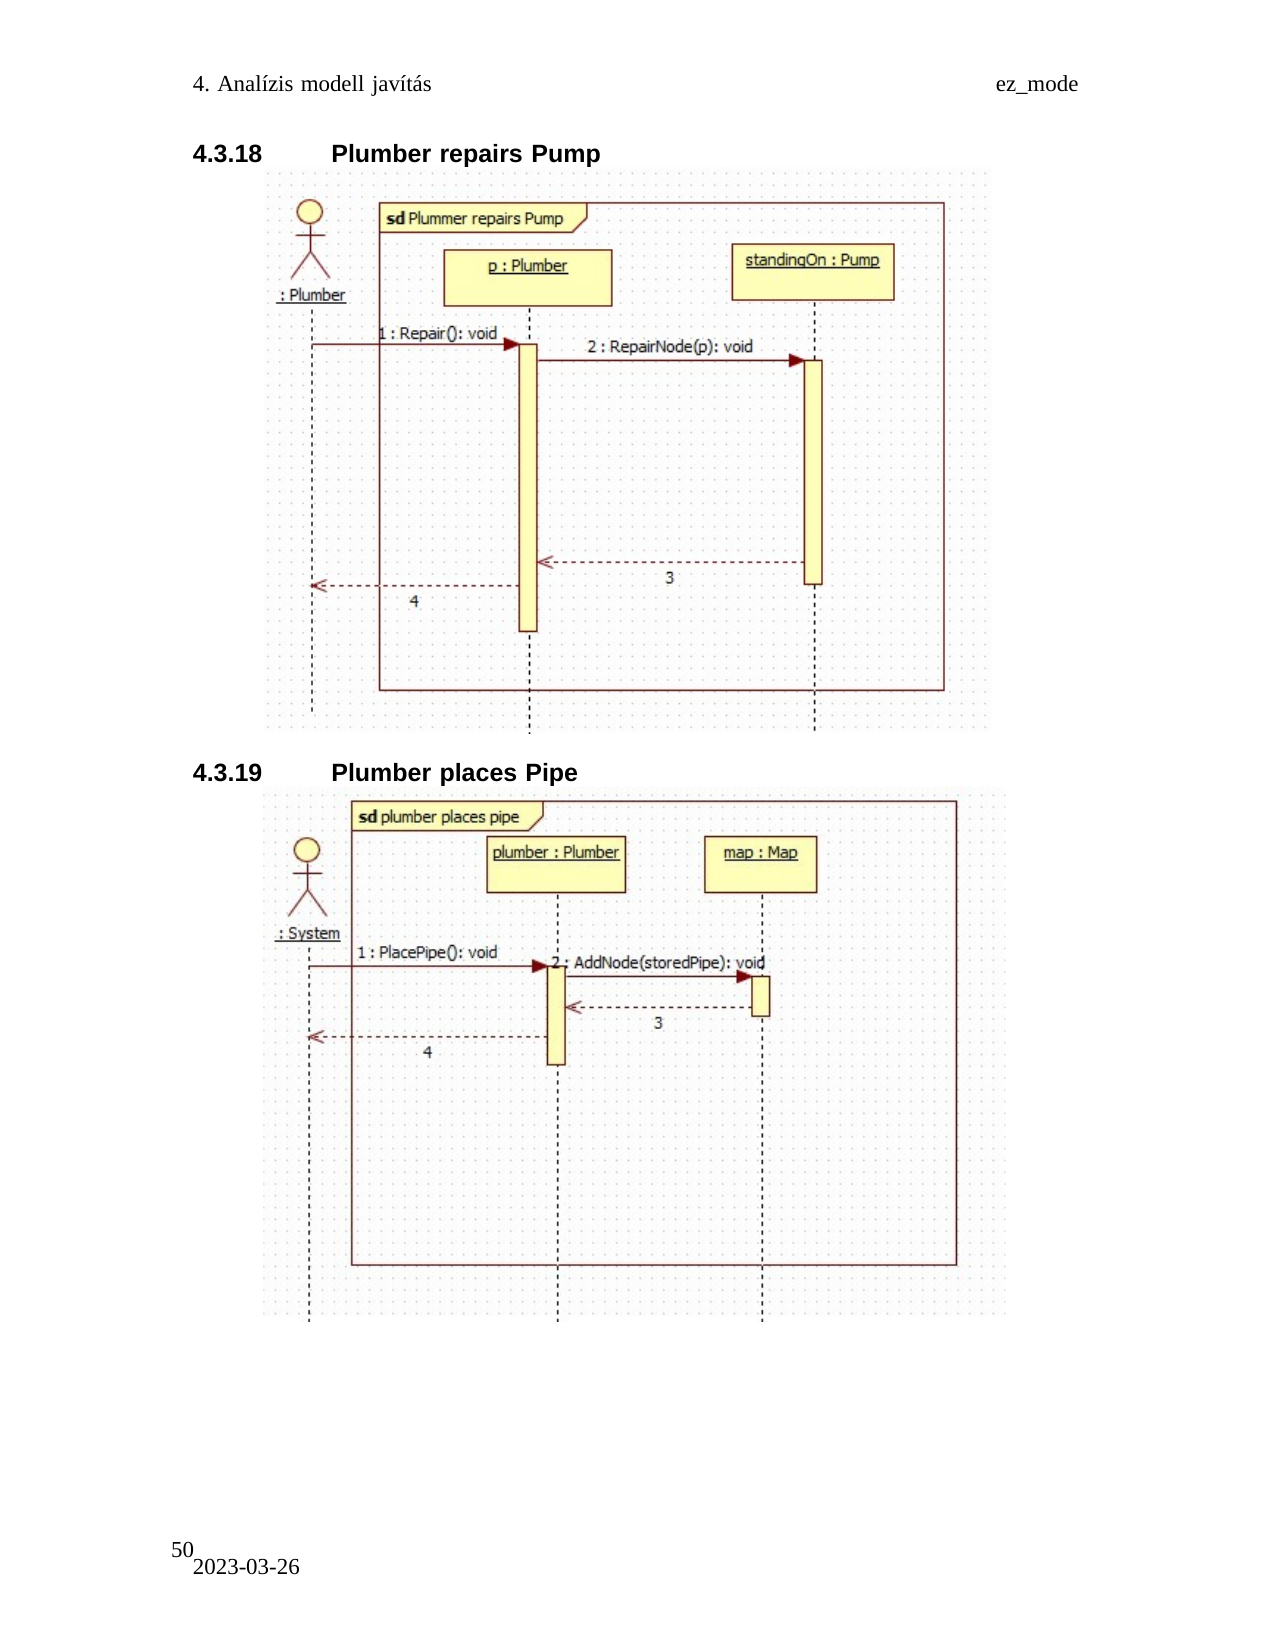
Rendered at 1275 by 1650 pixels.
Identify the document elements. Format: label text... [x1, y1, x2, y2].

picture [263, 167, 992, 734]
picture [263, 786, 1006, 1322]
list Plumber repairs Pump [193, 139, 1164, 168]
subtitle Plumber places Pipe [193, 758, 1164, 787]
